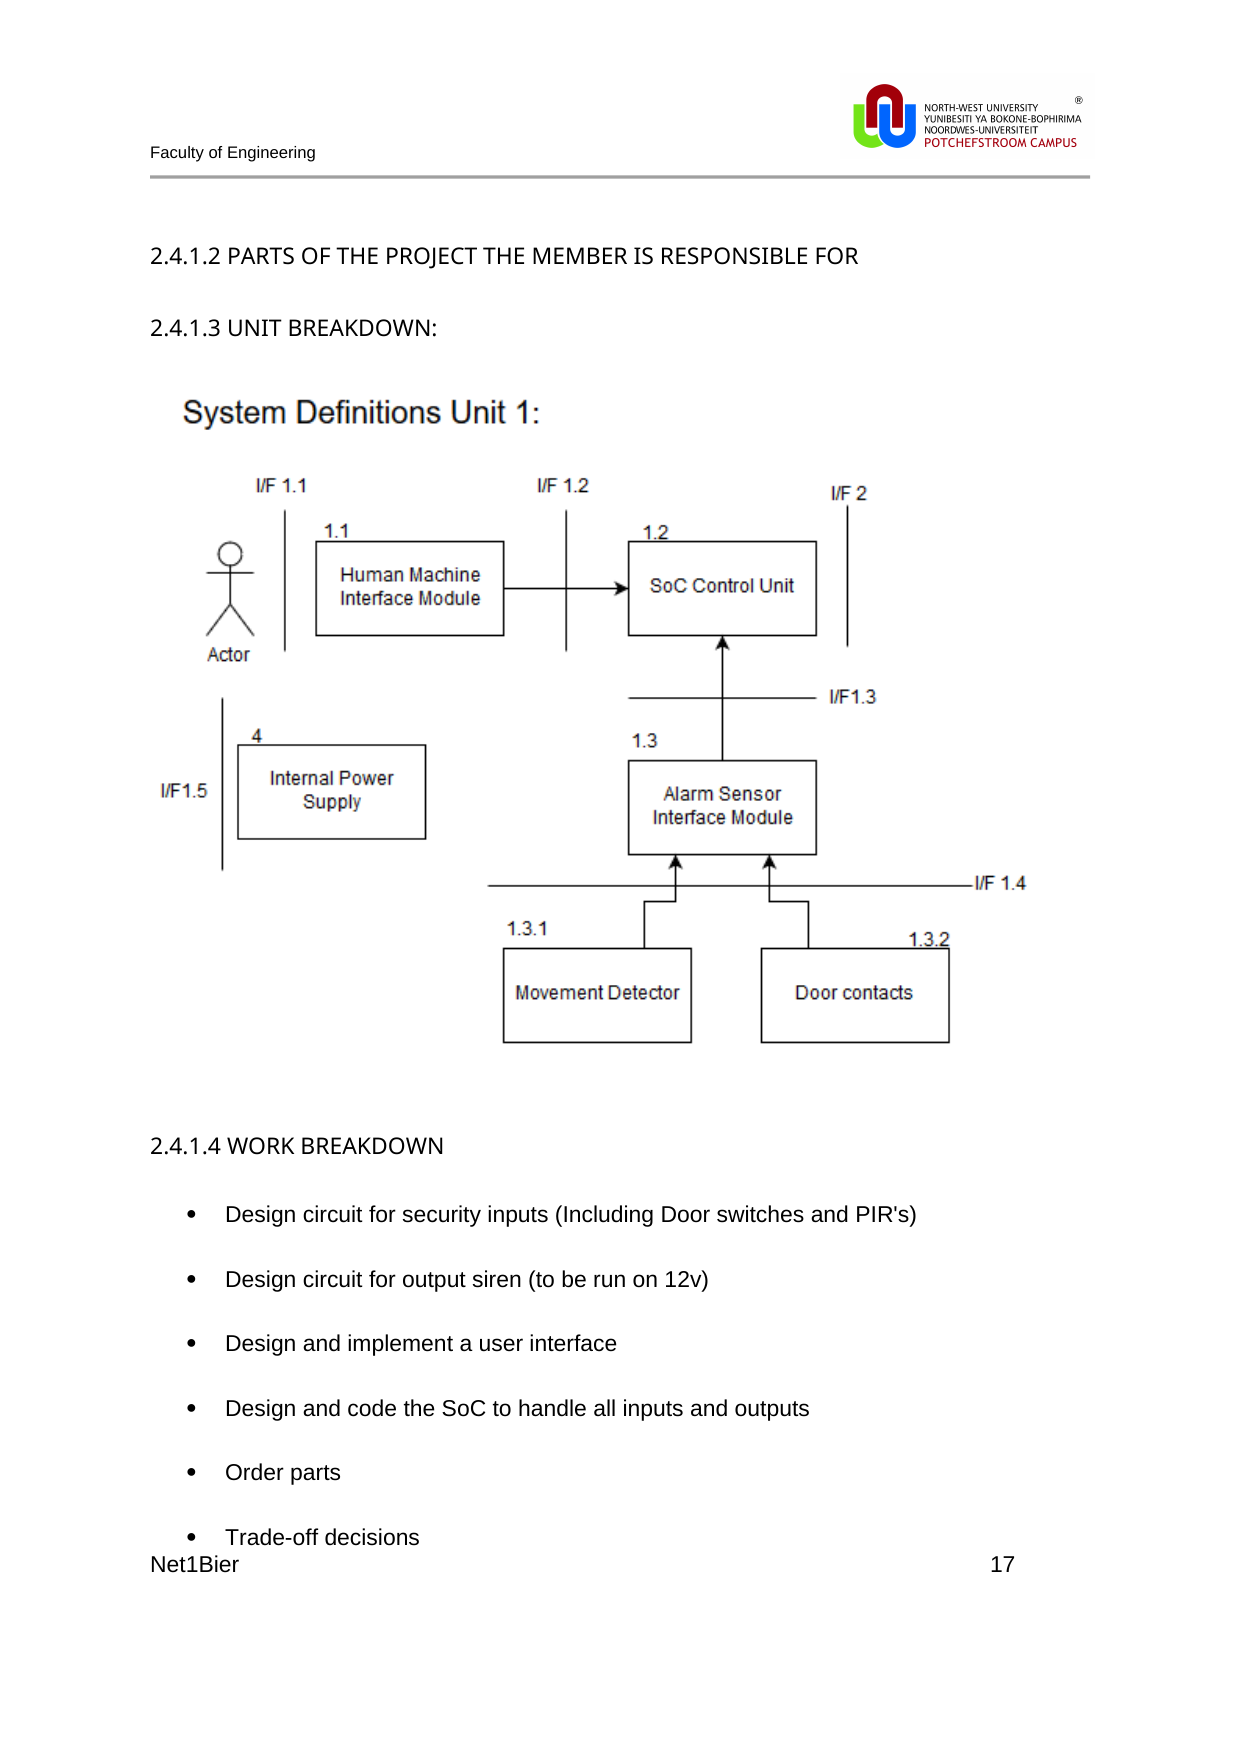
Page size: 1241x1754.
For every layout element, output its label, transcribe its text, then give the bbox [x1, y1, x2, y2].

list Design circuit for output siren (to be run on 12v) [187, 1266, 1090, 1292]
picture [840, 73, 1095, 159]
picture [150, 383, 1072, 1092]
list Design and code the SoC to handle all inputs and outputs [187, 1395, 1090, 1421]
subtitle 2.4.1.4 Work Breakdown [150, 1129, 1090, 1161]
subtitle 2.4.1.2 Parts of the project the member is responsible for [150, 240, 1090, 271]
list Order parts [187, 1459, 1090, 1486]
list Design circuit for security inputs (Including Door switches and PIR's) [187, 1201, 1090, 1228]
list Trade-off decisions [187, 1524, 1090, 1550]
list Design and implement a user interface [187, 1330, 1090, 1357]
subtitle 2.4.1.3 Unit Breakdown: [150, 312, 1090, 343]
